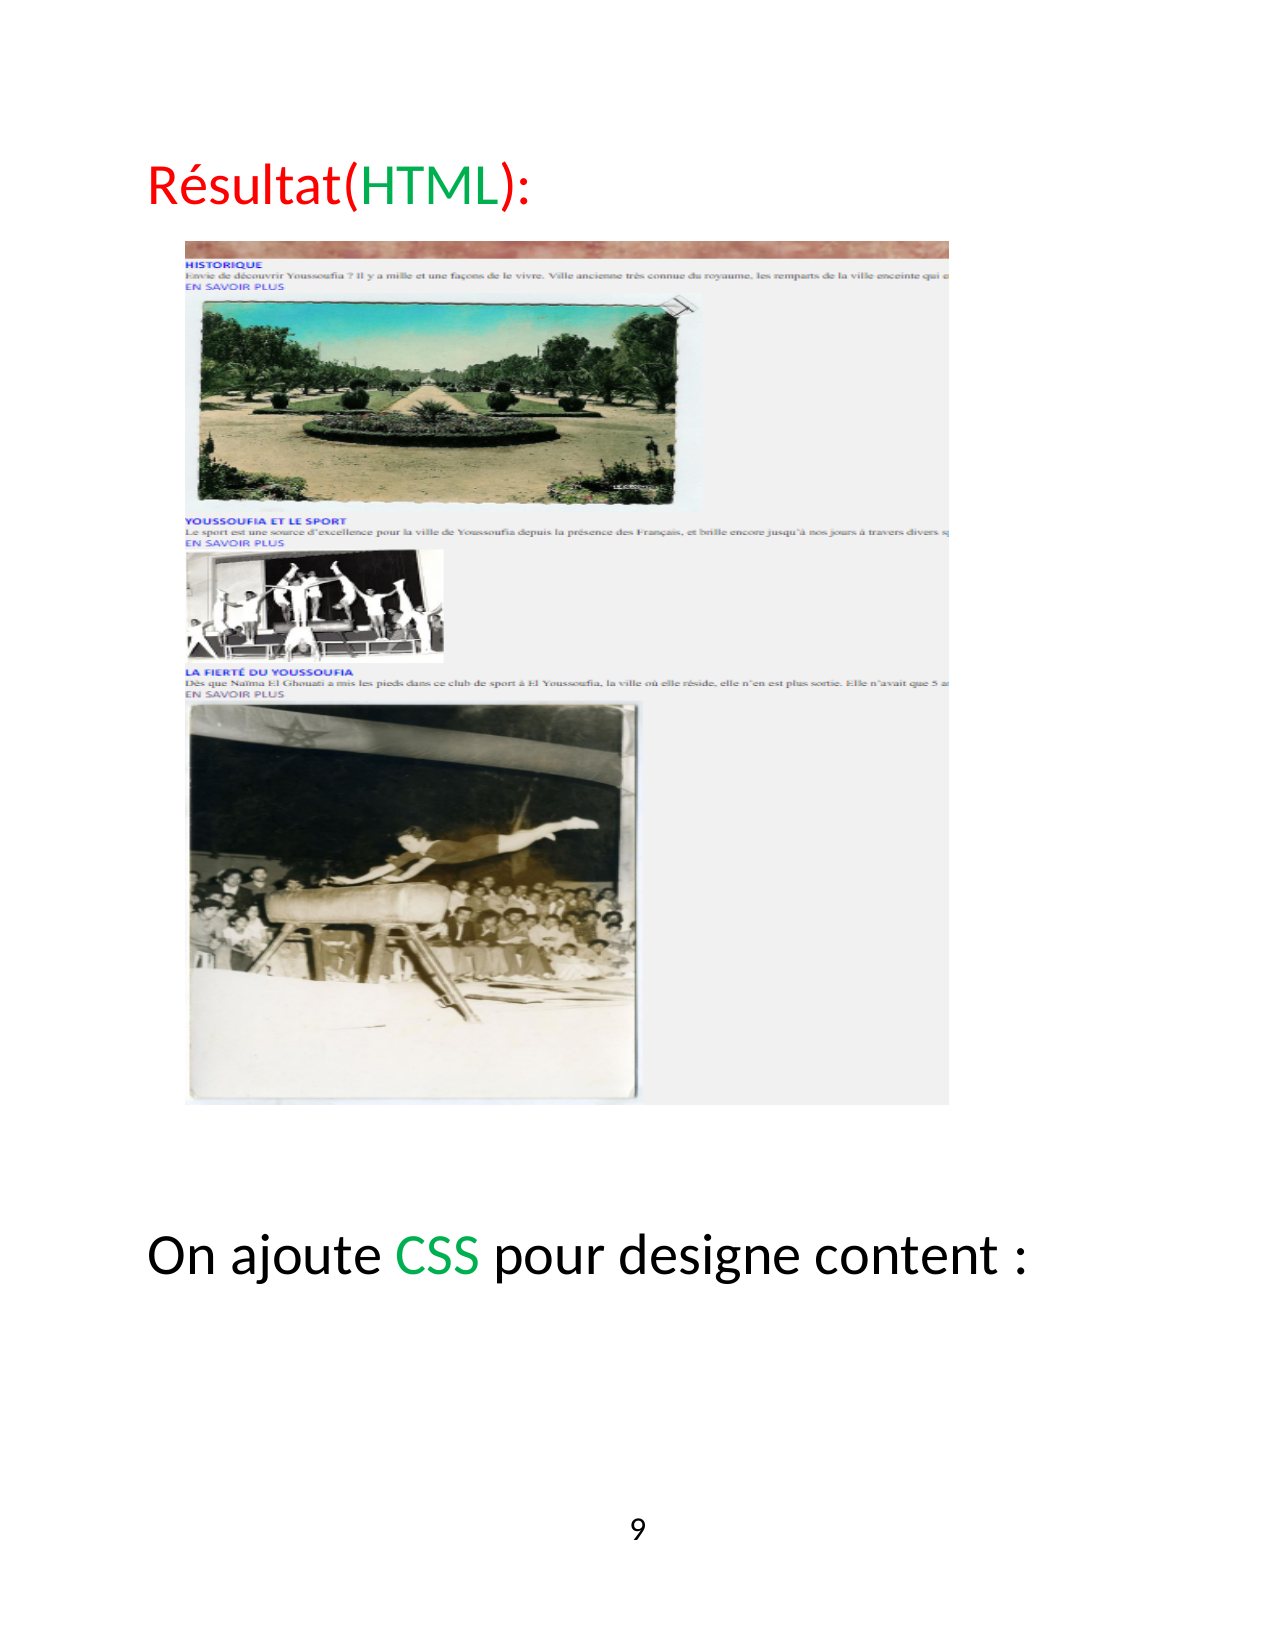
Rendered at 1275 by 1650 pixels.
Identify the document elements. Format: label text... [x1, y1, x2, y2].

picture [185, 241, 949, 1105]
text Résultat(HTML): [148, 148, 1127, 219]
text On ajoute CSS pour designe content : [148, 1217, 1127, 1289]
